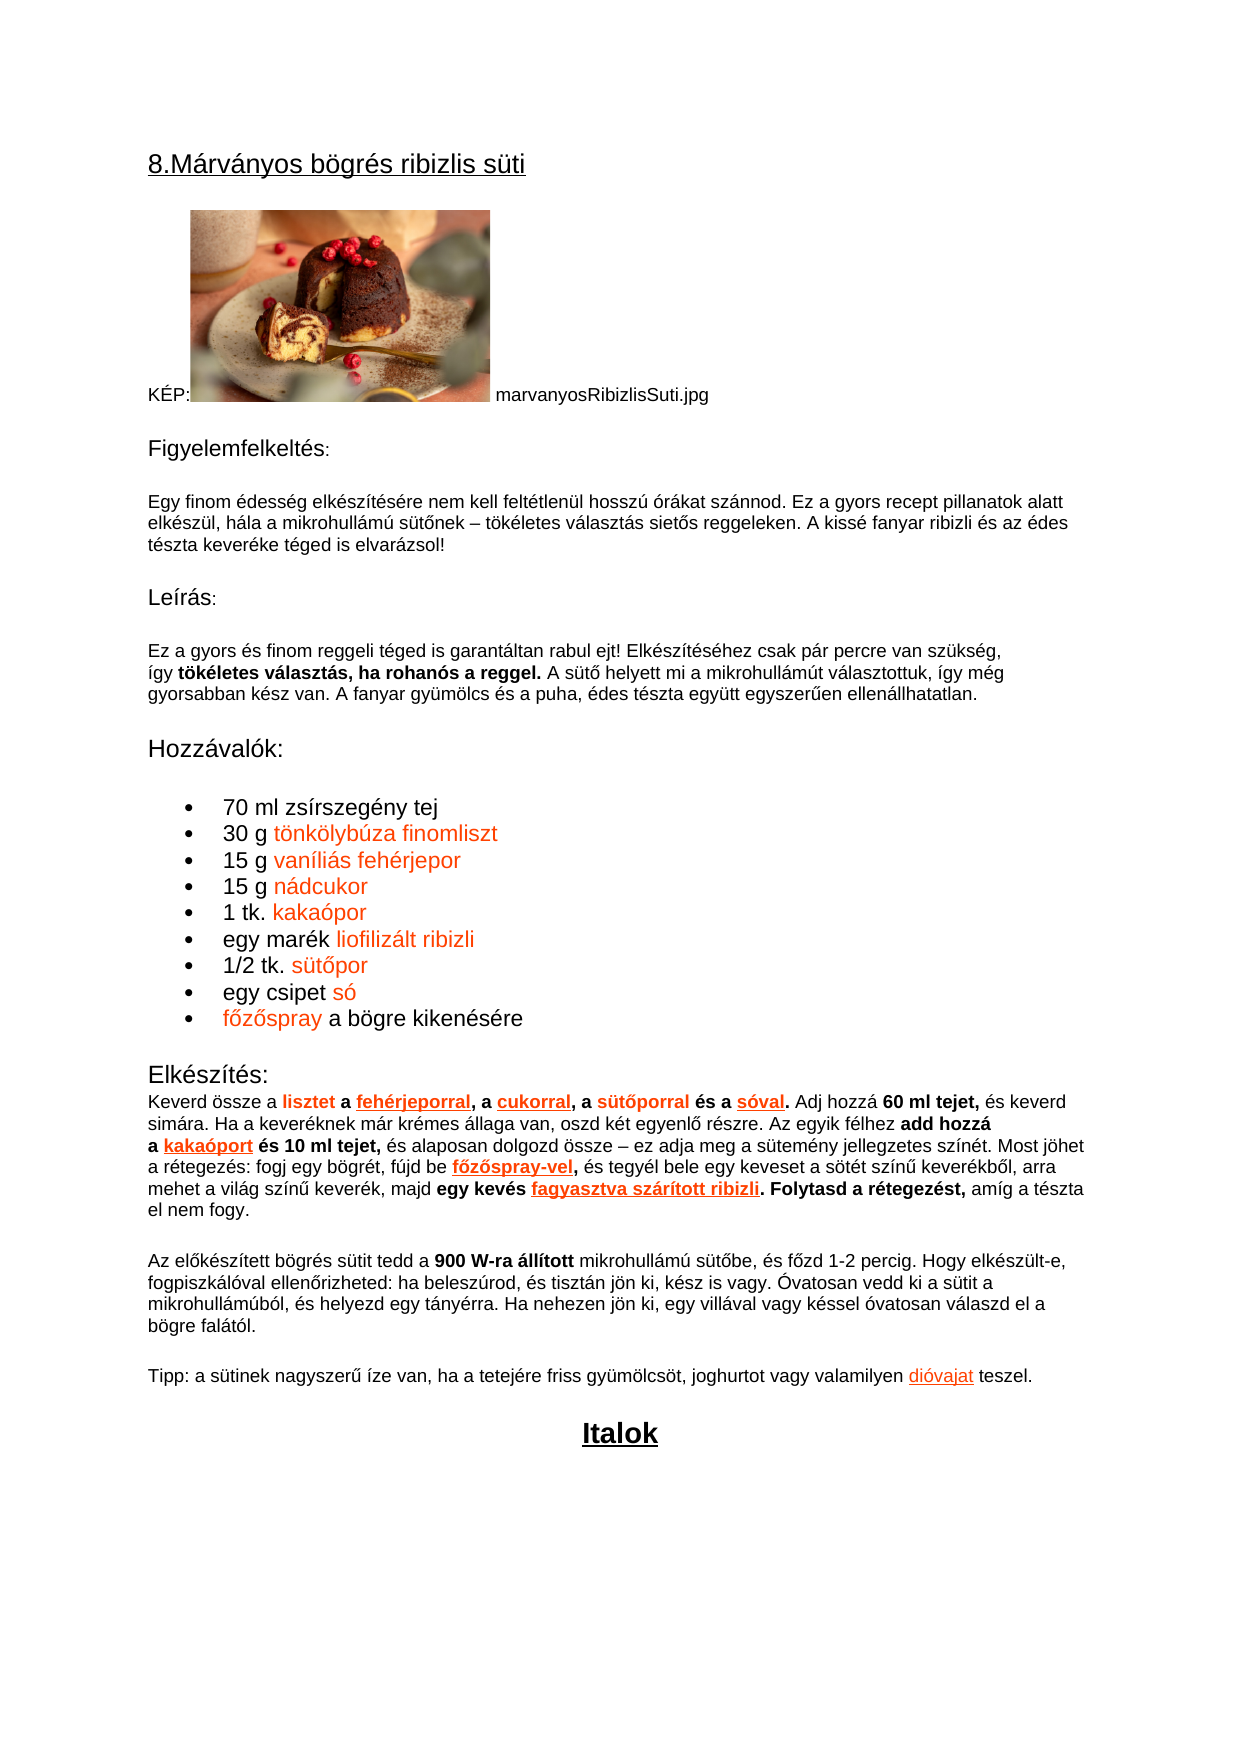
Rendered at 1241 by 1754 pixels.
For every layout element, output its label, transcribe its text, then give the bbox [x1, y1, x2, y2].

list 70 ml zsírszegény tej [185, 794, 1093, 820]
text Italok [148, 1416, 1093, 1449]
text Keverd össze a lisztet a fehérjeporral, a cukorral, a sütőporral és a sóval. Adj hozzá 60 ml tejet, és keverd simára. Ha a keveréknek már krémes állaga van, oszd két egyenlő részre. Az egyik félhez add hozzá a kakaóport és 10 ml tejet, és alaposan dolgozd össze – ez adja meg a sütemény jellegzetes színét. Most jöhet a rétegezés: fogj egy bögrét, fújd be főzőspray-vel, és tegyél bele egy keveset a sötét színű keverékből, arra mehet a világ színű keverék, majd egy kevés fagyasztva szárított ribizli. Folytasd a rétegezést, amíg a tészta el nem fogy. [148, 1091, 1093, 1221]
list egy csipet só [185, 978, 1093, 1005]
subtitle Elkészítés: [148, 1060, 1093, 1089]
text Az előkészített bögrés sütit tedd a 900 W-ra állított mikrohullámú sütőbe, és főzd 1-2 percig. Hogy elkészült-e, fogpiszkálóval ellenőrizheted: ha beleszúrod, és tisztán jön ki, kész is vagy. Óvatosan vedd ki a sütit a mikrohullámúból, és helyezd egy tányérra. Ha nehezen jön ki, egy villával vagy késsel óvatosan válaszd el a bögre falától. [148, 1250, 1093, 1336]
list 15 g vaníliás fehérjepor [185, 847, 1093, 873]
text Leírás: [148, 584, 1093, 611]
list 15 g nádcukor [185, 873, 1093, 899]
subtitle Hozzávalók: [148, 734, 1093, 762]
list egy marék liofilizált ribizli [185, 926, 1093, 952]
list 30 g tönkölybúza finomliszt [185, 820, 1093, 847]
list 1/2 tk. sütőpor [185, 952, 1093, 978]
subtitle 8.Márványos bögrés ribizlis süti [148, 148, 1093, 179]
text Egy finom édesség elkészítésére nem kell feltétlenül hosszú órákat szánnod. Ez a gyors recept pillanatok alatt elkészül, hála a mikrohullámú sütőnek – tökéletes választás sietős reggeleken. A kissé fanyar ribizli és az édes tészta keveréke téged is elvarázsol! [445, 491, 1093, 555]
text Figyelemfelkeltés: [148, 435, 1093, 461]
list főzőspray a bögre kikenésére [185, 1005, 1093, 1031]
text Tipp: a sütinek nagyszerű íze van, ha a tetejére friss gyümölcsöt, joghurtot vagy valamilyen dióvajat teszel. [148, 1365, 1093, 1387]
list 1 tk. kakaópor [185, 899, 1093, 926]
picture [190, 210, 491, 402]
